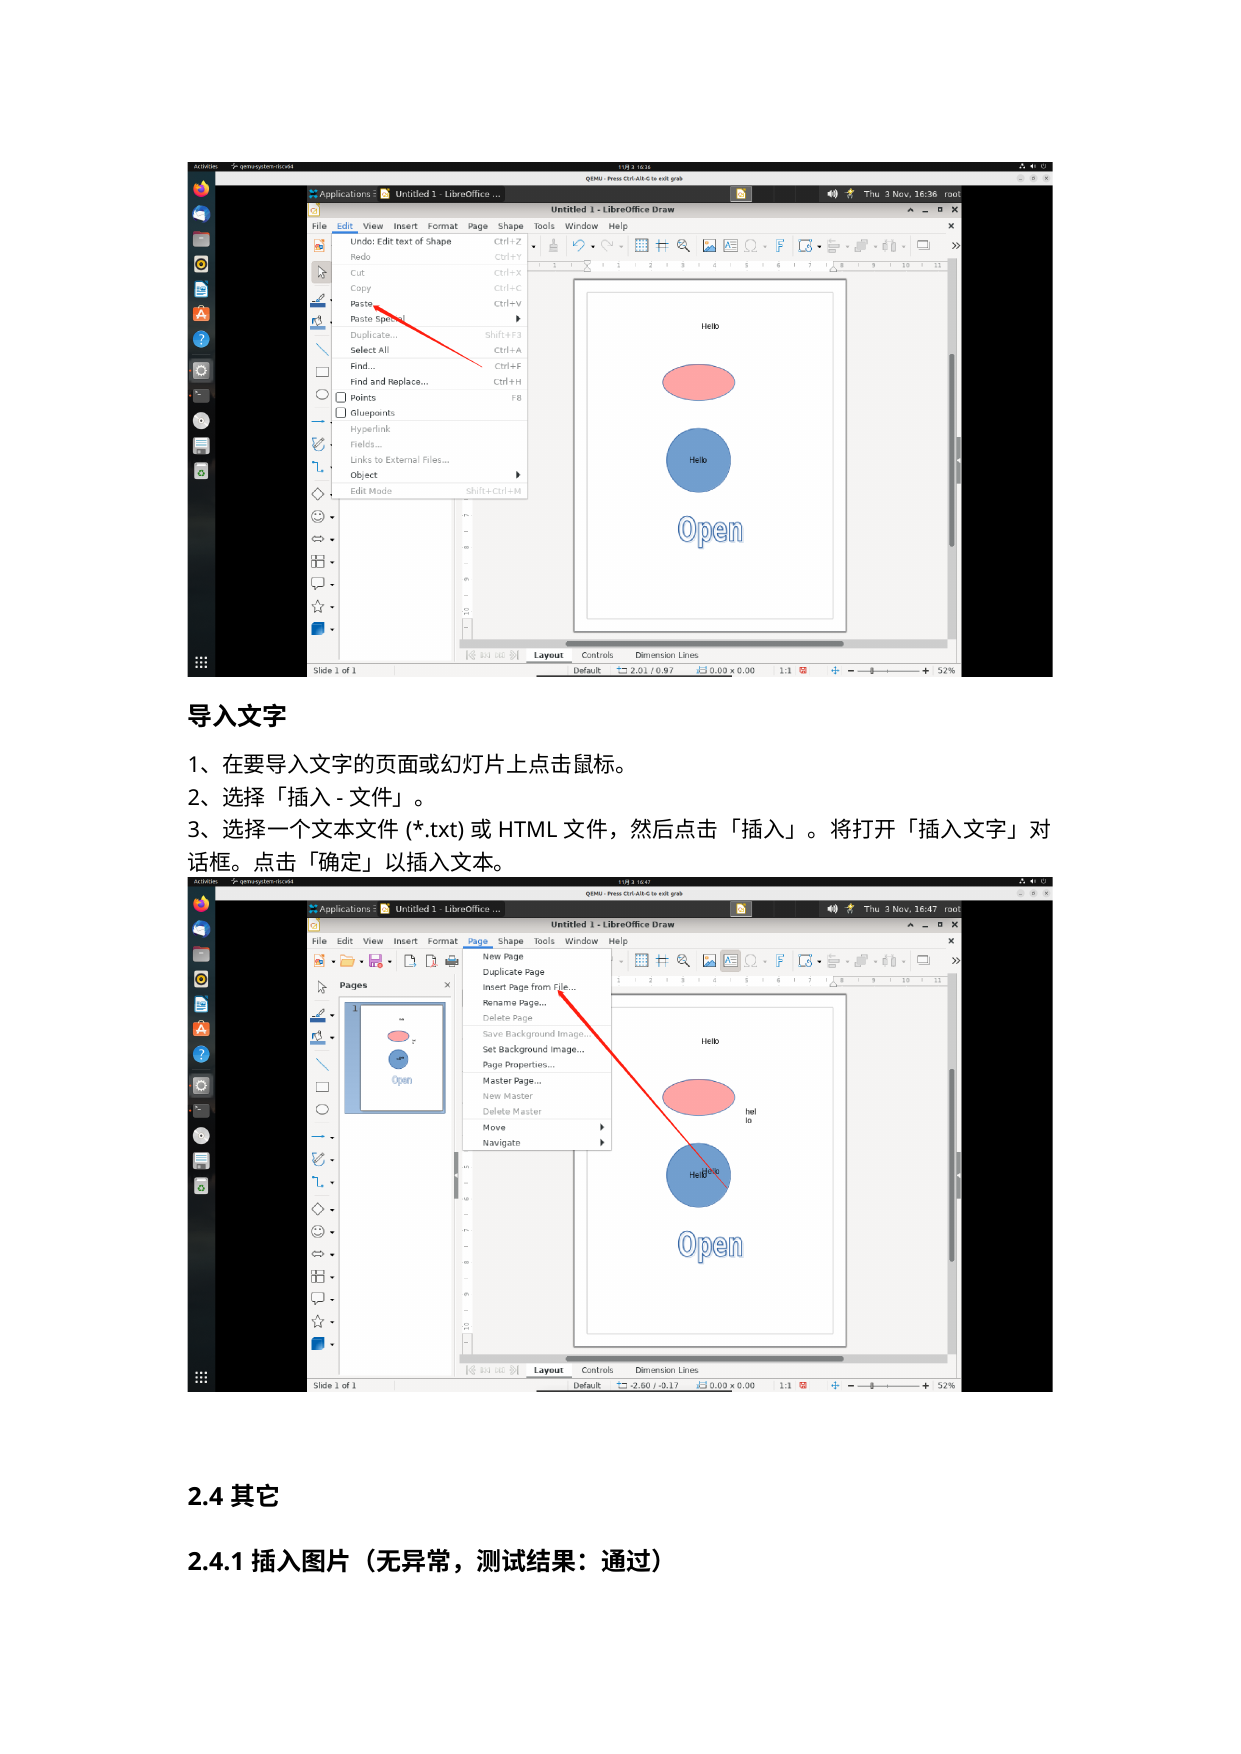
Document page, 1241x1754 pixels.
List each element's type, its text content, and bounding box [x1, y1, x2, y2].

picture [187, 162, 1053, 677]
text 2、选择「插入 - 文件」。 [187, 779, 1053, 812]
text 导入文字 [187, 682, 1053, 747]
picture [187, 877, 1053, 1392]
text 3、选择一个文本文件 (*.txt) 或 HTML 文件，然后点击「插入」。将打开「插入文字」对话框。点击「确定」以插入文本。 [187, 812, 1053, 877]
text 1、在要导入文字的页面或幻灯片上点击鼠标。 [187, 747, 1053, 779]
text 2.4 其它 [187, 1462, 1053, 1527]
text 2.4.1 插入图片（无异常，测试结果：通过） [187, 1527, 1053, 1592]
